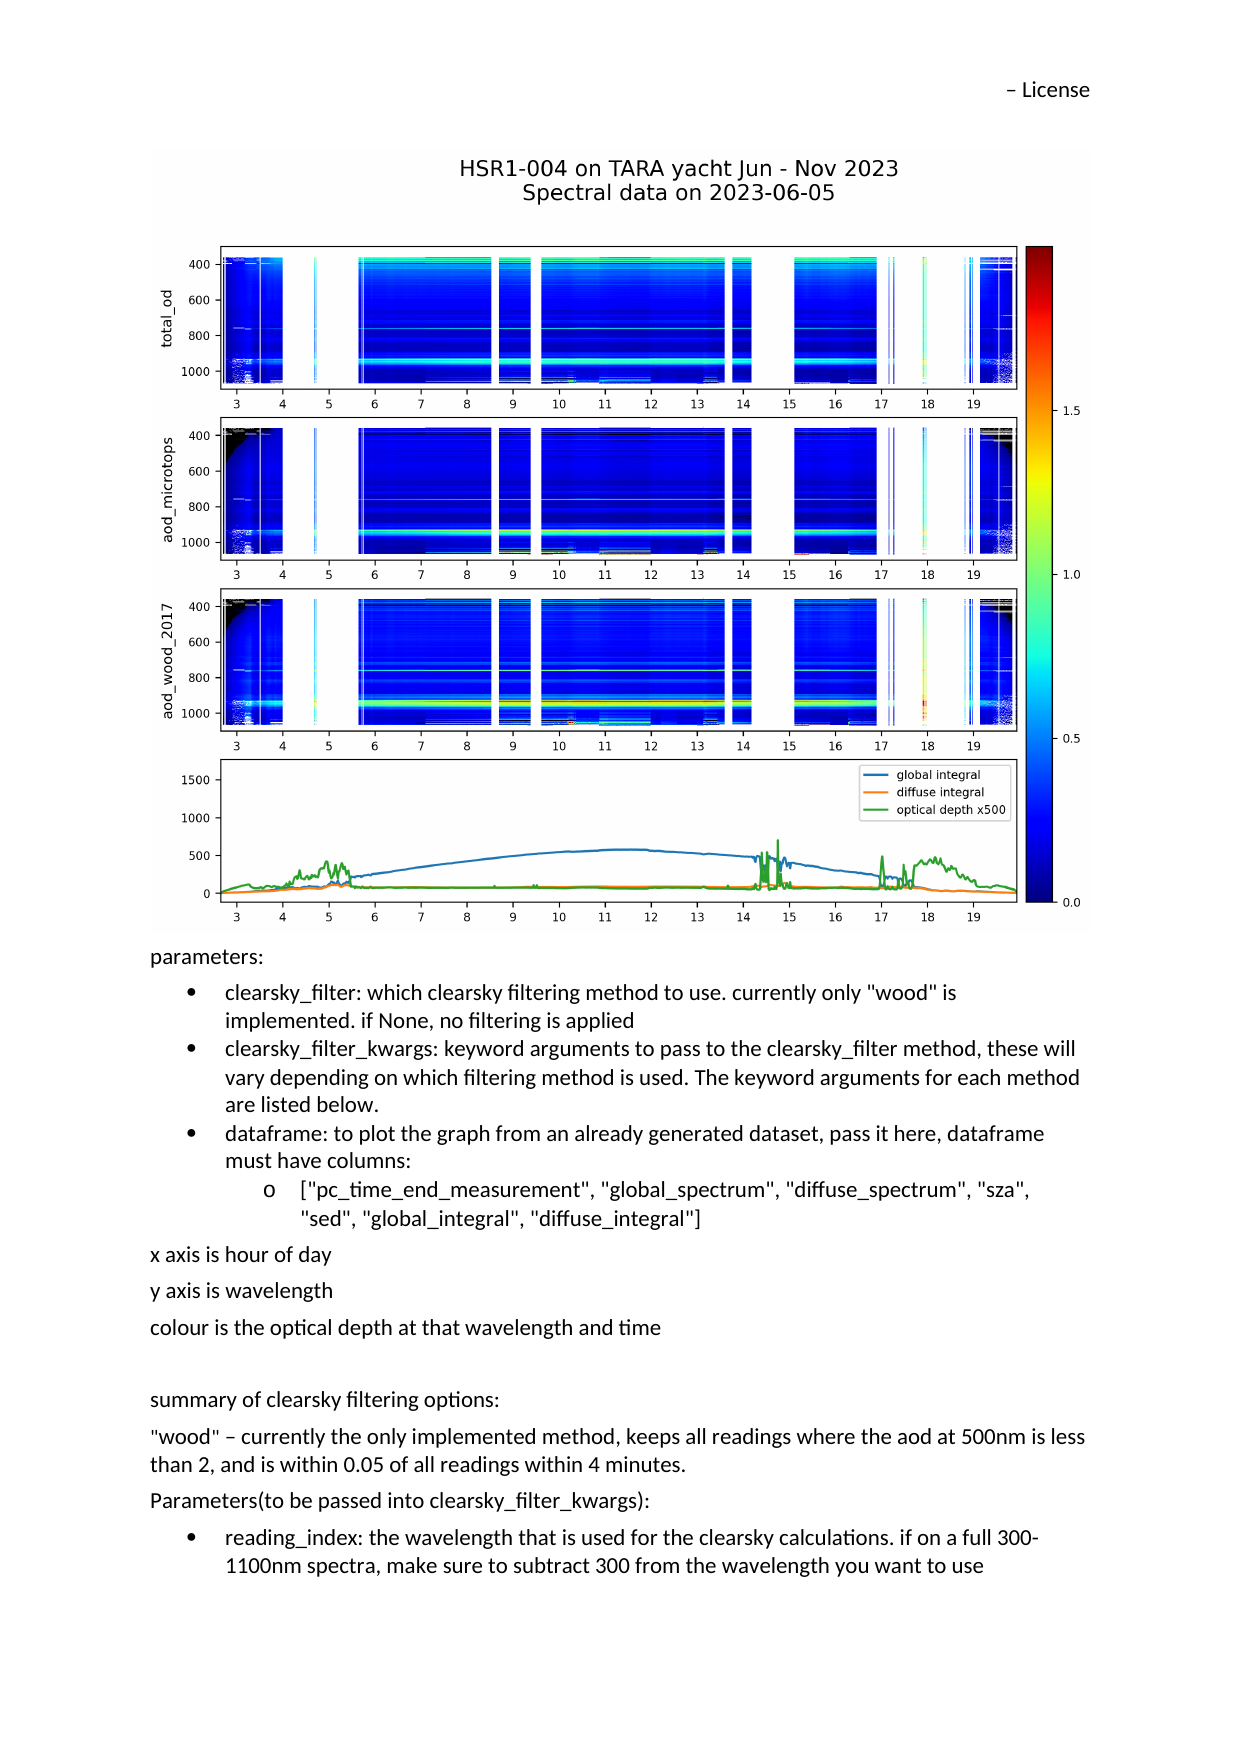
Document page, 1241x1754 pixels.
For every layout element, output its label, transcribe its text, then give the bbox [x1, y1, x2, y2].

list clearsky_filter_kwargs: keyword arguments to pass to the clearsky_filter method, these will vary depending on which filtering method is used. The keyword arguments for each method are listed below. [187, 1034, 1090, 1119]
text colour is the optical depth at that wavelength and time [150, 1313, 1090, 1341]
list clearsky_filter: which clearsky filtering method to use. currently only "wood" is implemented. if None, no filtering is applied [187, 978, 1090, 1034]
list reading_index: the wavelength that is used for the clearsky calculations. if on a full 300-1100nm spectra, make sure to subtract 300 from the wavelength you want to use [187, 1523, 1090, 1579]
list dataframe: to plot the graph from an already generated dataset, pass it here, dataframe must have columns: [187, 1119, 1090, 1175]
list ["pc_time_end_measurement", "global_spectrum", "diffuse_spectrum", "sza", "sed", "global_integral", "diffuse_integral"] [262, 1175, 1090, 1232]
text summary of clearsky filtering options: [150, 1386, 1090, 1414]
text Parameters(to be passed into clearsky_filter_kwargs): [150, 1486, 1090, 1514]
text x axis is hour of day [150, 1240, 1090, 1268]
text "wood" – currently the only implemented method, keeps all readings where the aod at 500nm is less than 2, and is within 0.05 of all readings within 4 minutes. [150, 1422, 1090, 1478]
text parameters: [150, 942, 1090, 970]
text y axis is wavelength [150, 1277, 1090, 1304]
picture [150, 150, 1091, 934]
